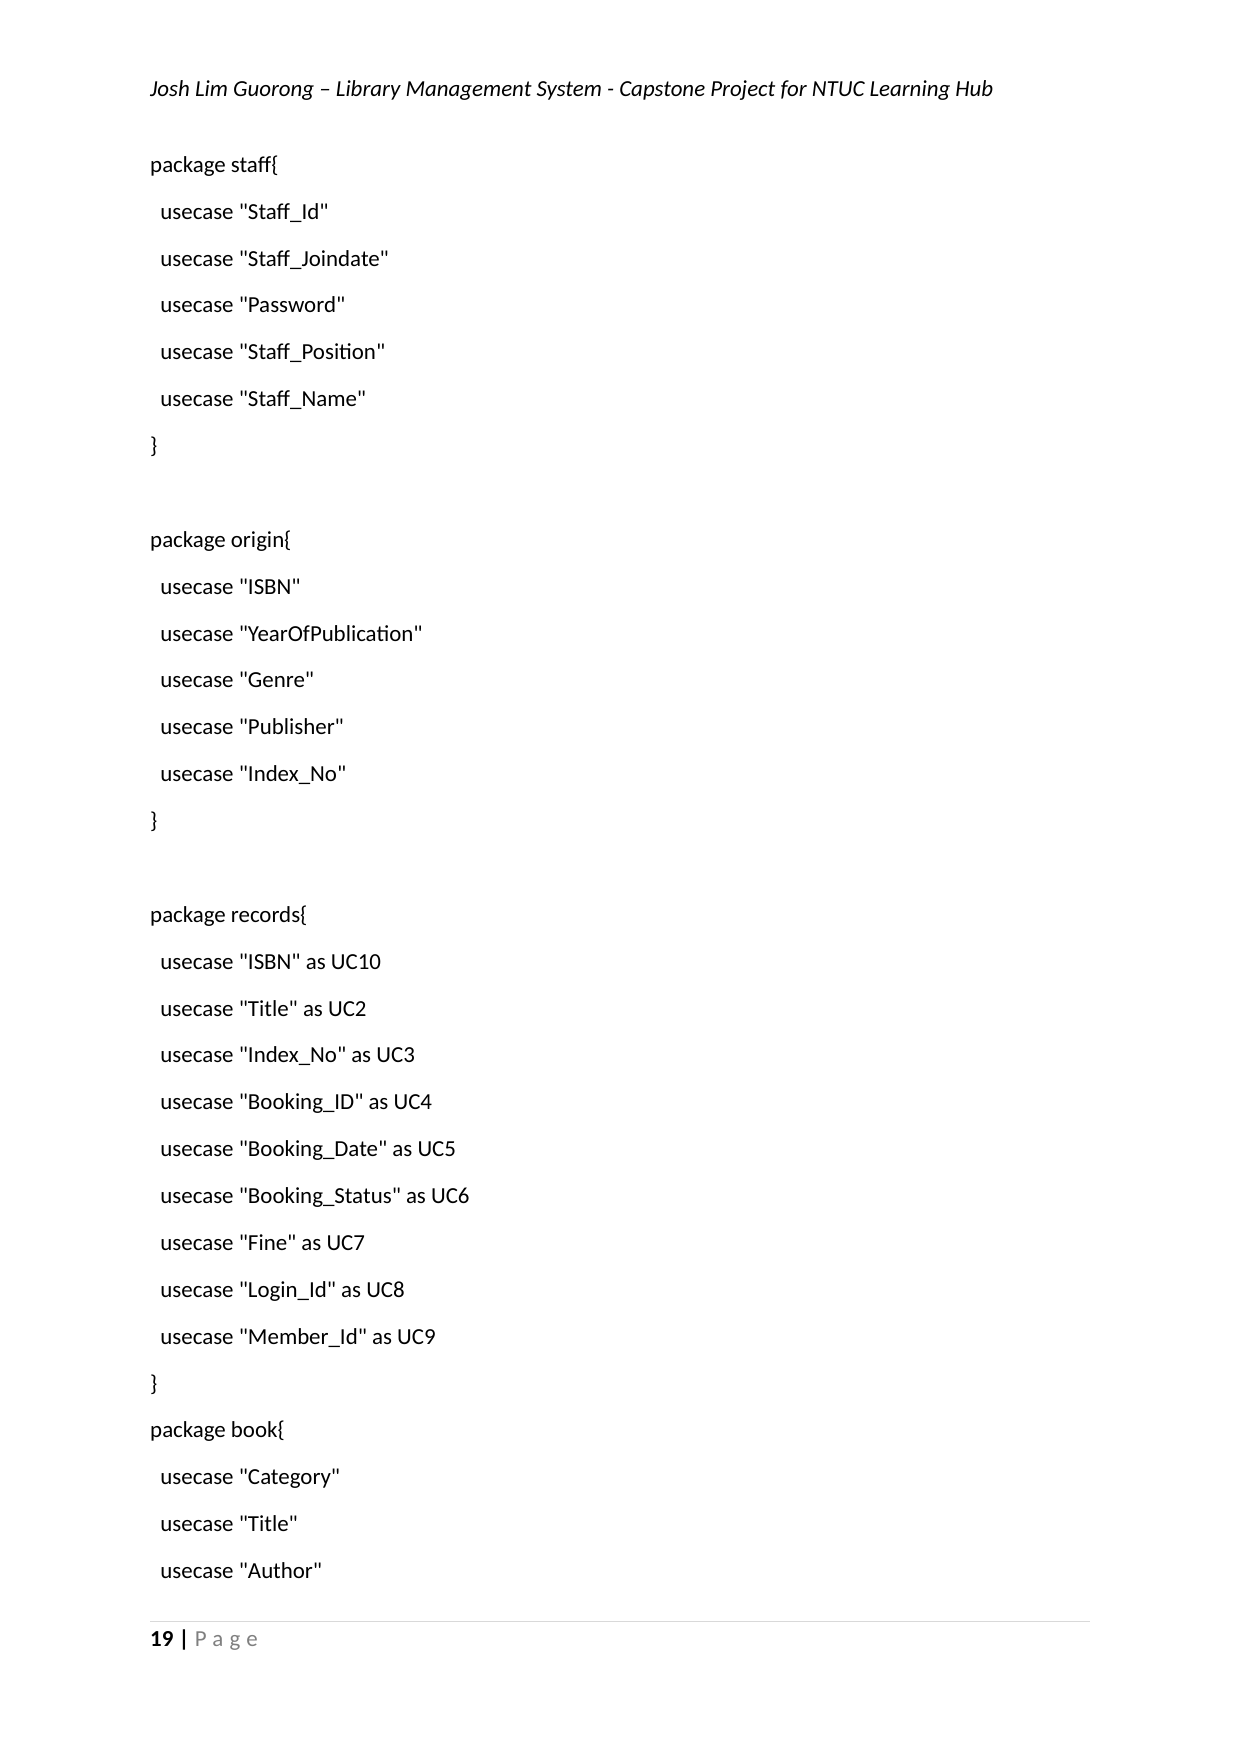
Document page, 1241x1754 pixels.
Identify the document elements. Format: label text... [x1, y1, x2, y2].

text usecase "Title" [150, 1509, 1090, 1537]
text } [150, 806, 1090, 834]
text usecase "Booking_Status" as UC6 [150, 1181, 1090, 1209]
text package book{ [150, 1416, 1090, 1444]
text } [150, 431, 1090, 459]
text package origin{ [150, 525, 1090, 553]
text usecase "ISBN" as UC10 [150, 947, 1090, 975]
text usecase "Staff_Joindate" [150, 244, 1090, 272]
text usecase "Staff_Position" [150, 337, 1090, 366]
text usecase "Fine" as UC7 [150, 1228, 1090, 1256]
text usecase "Staff_Name" [150, 384, 1090, 412]
text usecase "Title" as UC2 [150, 994, 1090, 1022]
text usecase "Index_No" as UC3 [150, 1041, 1090, 1069]
text usecase "Staff_Id" [150, 197, 1090, 225]
text package staff{ [150, 150, 1090, 178]
text usecase "Booking_ID" as UC4 [150, 1087, 1090, 1116]
text usecase "Member_Id" as UC9 [150, 1322, 1090, 1350]
text usecase "Genre" [150, 666, 1090, 694]
text usecase "ISBN" [150, 572, 1090, 600]
text } [150, 1369, 1090, 1397]
text usecase "Password" [150, 291, 1090, 319]
text usecase "Publisher" [150, 712, 1090, 741]
text usecase "Login_Id" as UC8 [150, 1275, 1090, 1303]
text usecase "Author" [150, 1556, 1090, 1584]
text usecase "YearOfPublication" [150, 619, 1090, 647]
text package records{ [150, 900, 1090, 928]
text usecase "Category" [150, 1462, 1090, 1491]
text usecase "Index_No" [150, 759, 1090, 787]
text usecase "Booking_Date" as UC5 [150, 1134, 1090, 1162]
